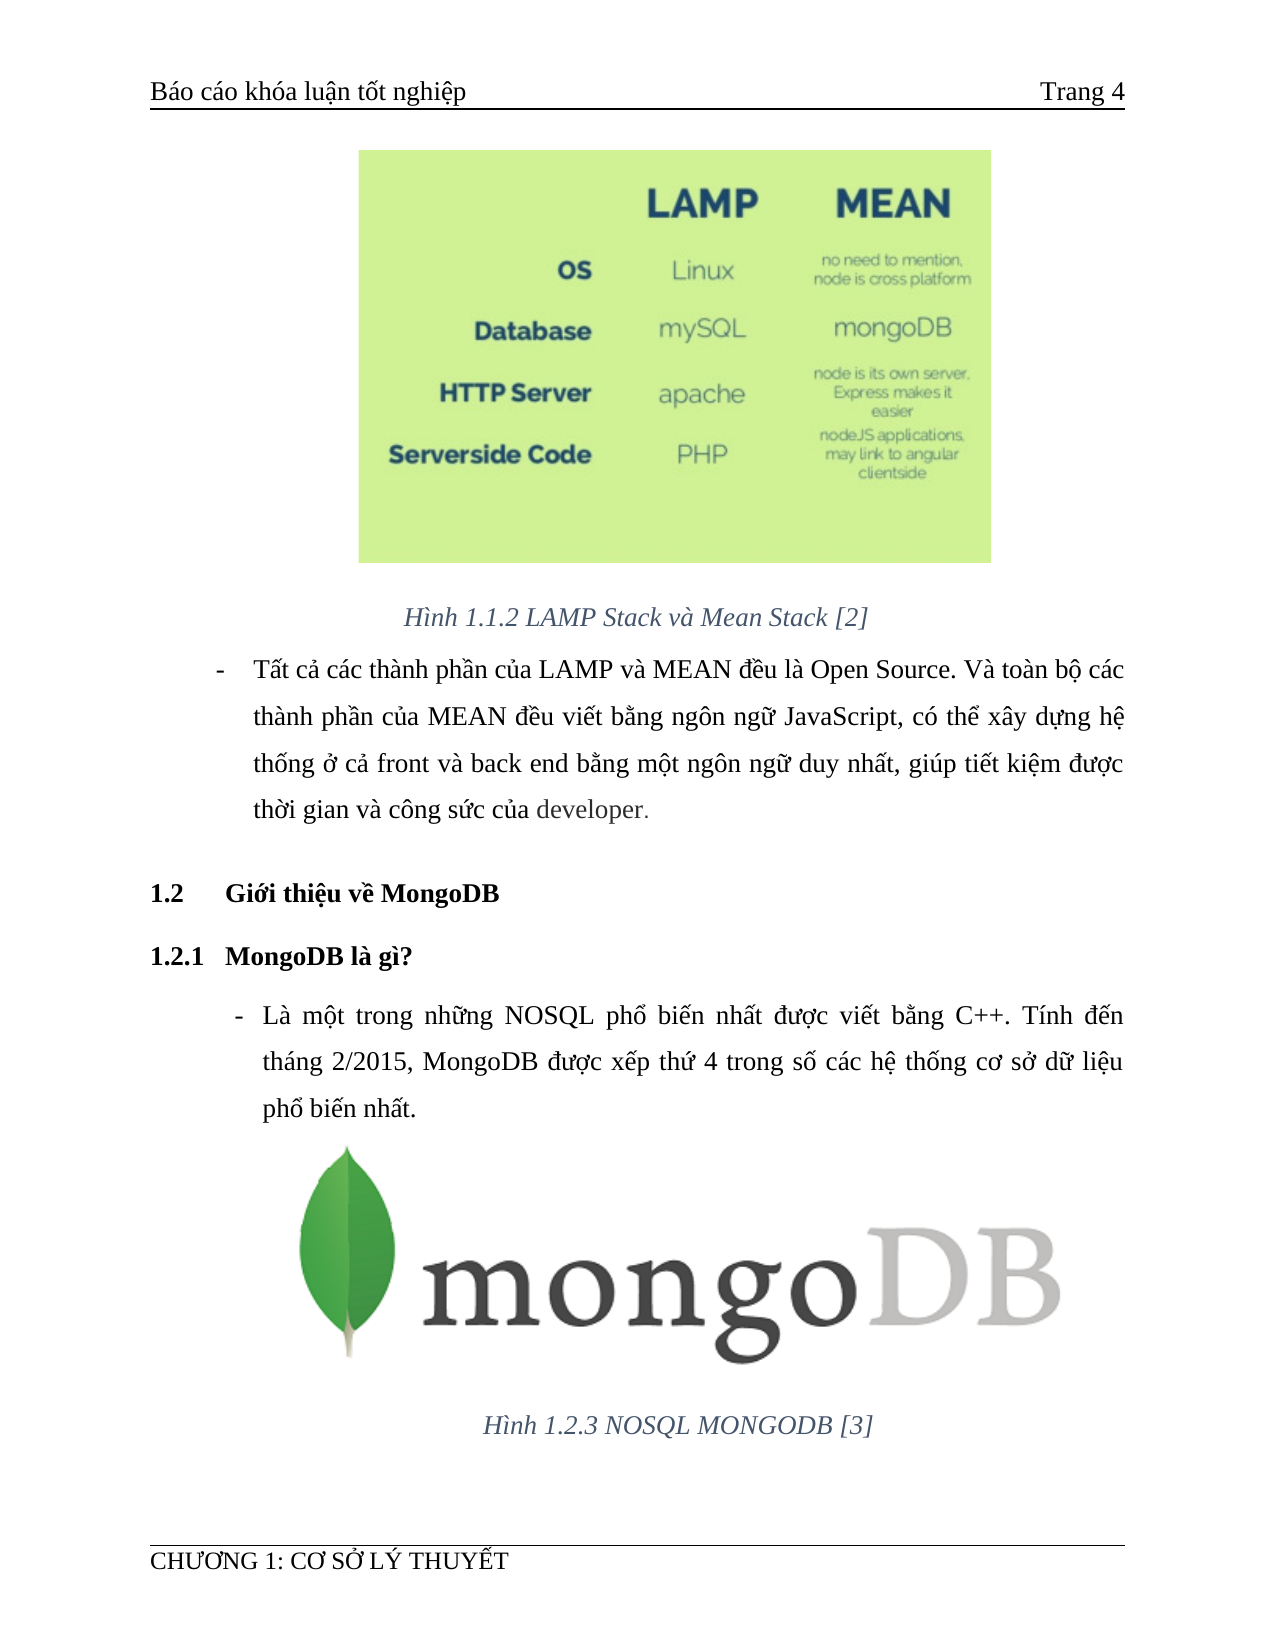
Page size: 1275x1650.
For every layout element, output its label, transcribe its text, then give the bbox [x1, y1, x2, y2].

list Là một trong những NOSQL phổ biến nhất được viết bằng C++. Tính đến tháng 2/2015, MongoDB được xếp thứ 4 trong số các hệ thống cơ sở dữ liệu phổ biến nhất. [234, 999, 1125, 1123]
list Tất cả các thành phần của LAMP và MEAN đều là Open Source. Và toàn bộ các thành phần của MEAN đều viết bằng ngôn ngữ JavaScript, có thể xây dựng hệ thống ở cả front và back end bằng một ngôn ngữ duy nhất, giúp tiết kiệm được thời gian và công sức của developer. [216, 653, 1125, 824]
text Hình 1.1.2 LAMP Stack và Mean Stack [2] [150, 601, 1125, 633]
subtitle Giới thiệu về MongoDB [150, 878, 1125, 909]
subtitle MongoDB là gì? [150, 940, 1125, 971]
picture [358, 150, 992, 563]
picture [292, 1138, 1068, 1371]
